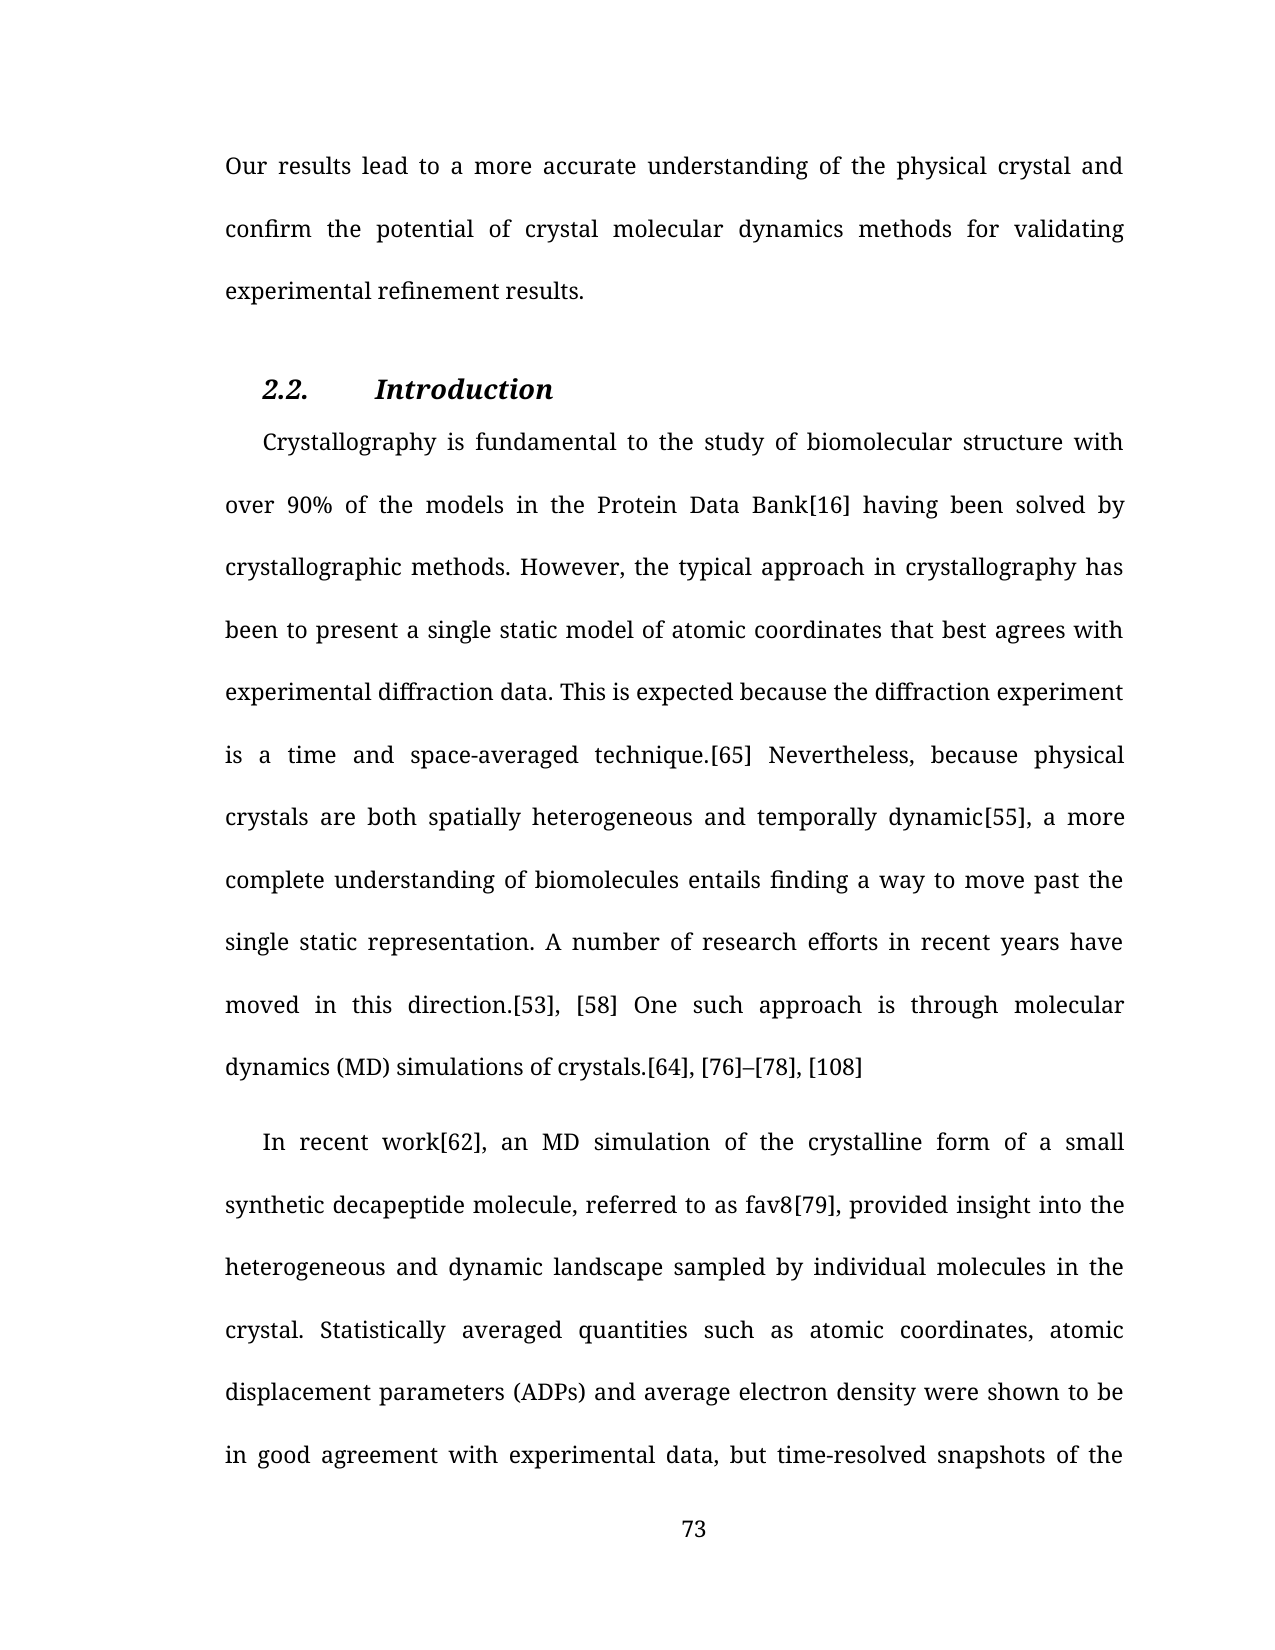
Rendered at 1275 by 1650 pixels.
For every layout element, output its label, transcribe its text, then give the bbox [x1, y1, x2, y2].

subtitle Introduction [225, 371, 1125, 408]
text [225, 1126, 1125, 1470]
text Crystallography is fundamental to the study of biomolecular structure with over 90% of the models in the Protein Data Bank[16] having been solved by crystallographic methods. However, the typical approach in crystallography has been to present a single static model of atomic coordinates that best agrees with experimental diffraction data. This is expected because the diffraction experiment is a time and space-averaged technique.[65] Nevertheless, because physical crystals are both spatially heterogeneous and temporally dynamic[55], a more complete understanding of biomolecules entails finding a way to move past the single static representation. A number of research efforts in recent years have moved in this direction.[53], [58] One such approach is through molecular dynamics (MD) simulations of crystals.[64], [76]–[78], [108] [225, 426, 1125, 1082]
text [225, 150, 1125, 306]
